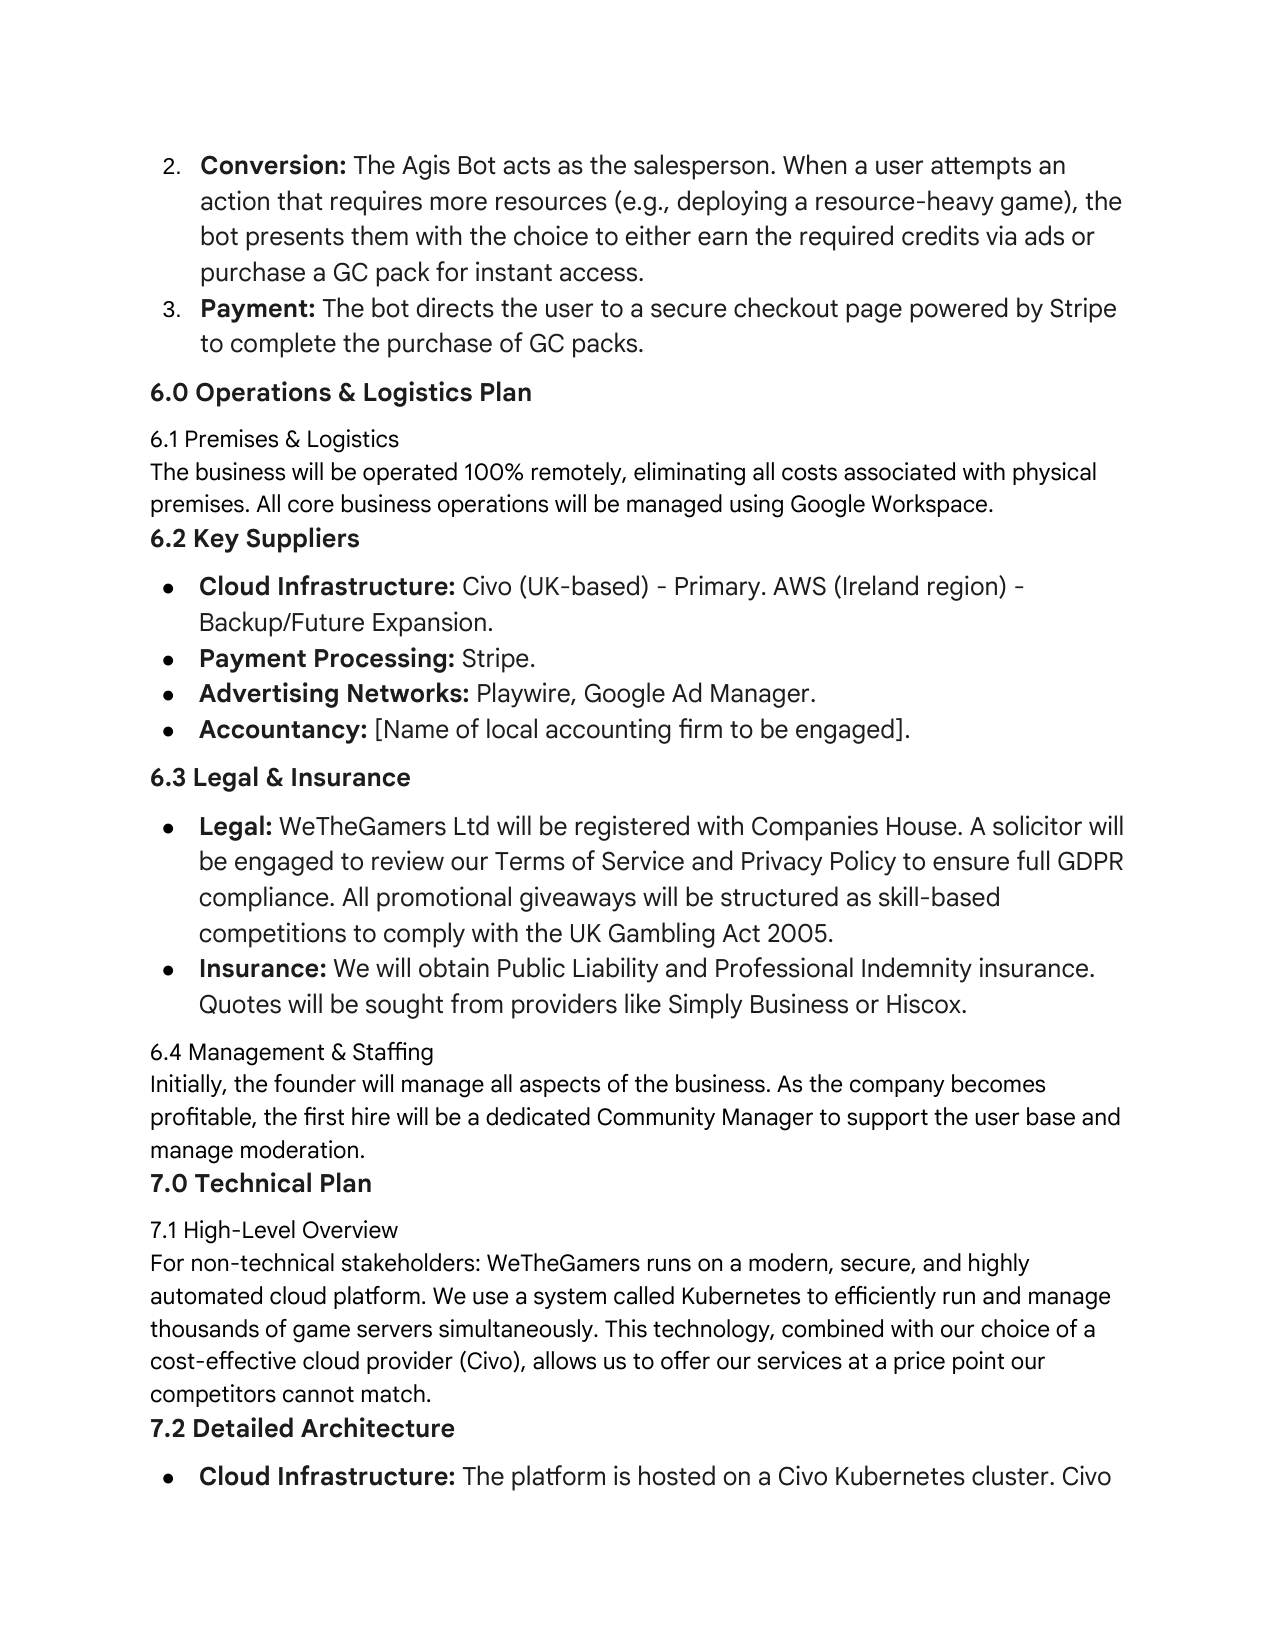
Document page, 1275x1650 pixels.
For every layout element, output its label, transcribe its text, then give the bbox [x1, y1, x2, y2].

list Cloud Infrastructure: Civo (UK-based) - Primary. AWS (Ireland region) - Backup/Future Expansion. [161, 571, 1125, 638]
text 6.2 Key Suppliers [150, 523, 1125, 554]
text 7.2 Detailed Architecture [150, 1413, 1125, 1444]
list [161, 1461, 1125, 1493]
text 6.3 Legal & Insurance [150, 763, 1125, 794]
subtitle 6.0 Operations & Logistics Plan [150, 377, 1125, 408]
list Legal: WeTheGamers Ltd will be registered with Companies House. A solicitor will be engaged to review our Terms of Service and Privacy Policy to ensure full GDPR compliance. All promotional giveaways will be structured as skill-based competitions to comply with the UK Gambling Act 2005. [161, 811, 1125, 949]
text The business will be operated 100% remotely, eliminating all costs associated with physical premises. All core business operations will be managed using Google Workspace. [150, 458, 1125, 519]
list Payment: The bot directs the user to a secure checkout page powered by Stripe to complete the purchase of GC packs. [162, 293, 1125, 360]
text 6.1 Premises & Logistics [150, 425, 1125, 454]
text For non-technical stakeholders: WeTheGamers runs on a modern, secure, and highly automated cloud platform. We use a system called Kubernetes to efficiently run and manage thousands of game servers simultaneously. This technology, combined with our choice of a cost-effective cloud provider (Civo), allows us to offer our services at a price point our competitors cannot match. [150, 1249, 1125, 1409]
subtitle 7.0 Technical Plan [150, 1168, 1125, 1200]
list Payment Processing: Stripe. [161, 643, 1125, 674]
text 7.1 High-Level Overview [150, 1217, 1125, 1246]
list Insurance: We will obtain Public Liability and Professional Indemnity insurance. Quotes will be sought from providers like Simply Business or Hiscox. [161, 954, 1125, 1021]
list Advertising Networks: Playwire, Google Ad Manager. [161, 679, 1125, 710]
list Accountancy: [Name of local accounting firm to be engaged]. [161, 714, 1125, 746]
text Initially, the founder will manage all aspects of the business. As the company becomes profitable, the first hire will be a dedicated Community Manager to support the user base and manage moderation. [150, 1070, 1125, 1164]
text 6.4 Management & Staffing [150, 1038, 1125, 1066]
list Conversion: The Agis Bot acts as the salesperson. When a user attempts an action that requires more resources (e.g., deploying a resource-heavy game), the bot presents them with the choice to either earn the required credits via ads or purchase a GC pack for instant access. [162, 150, 1125, 288]
